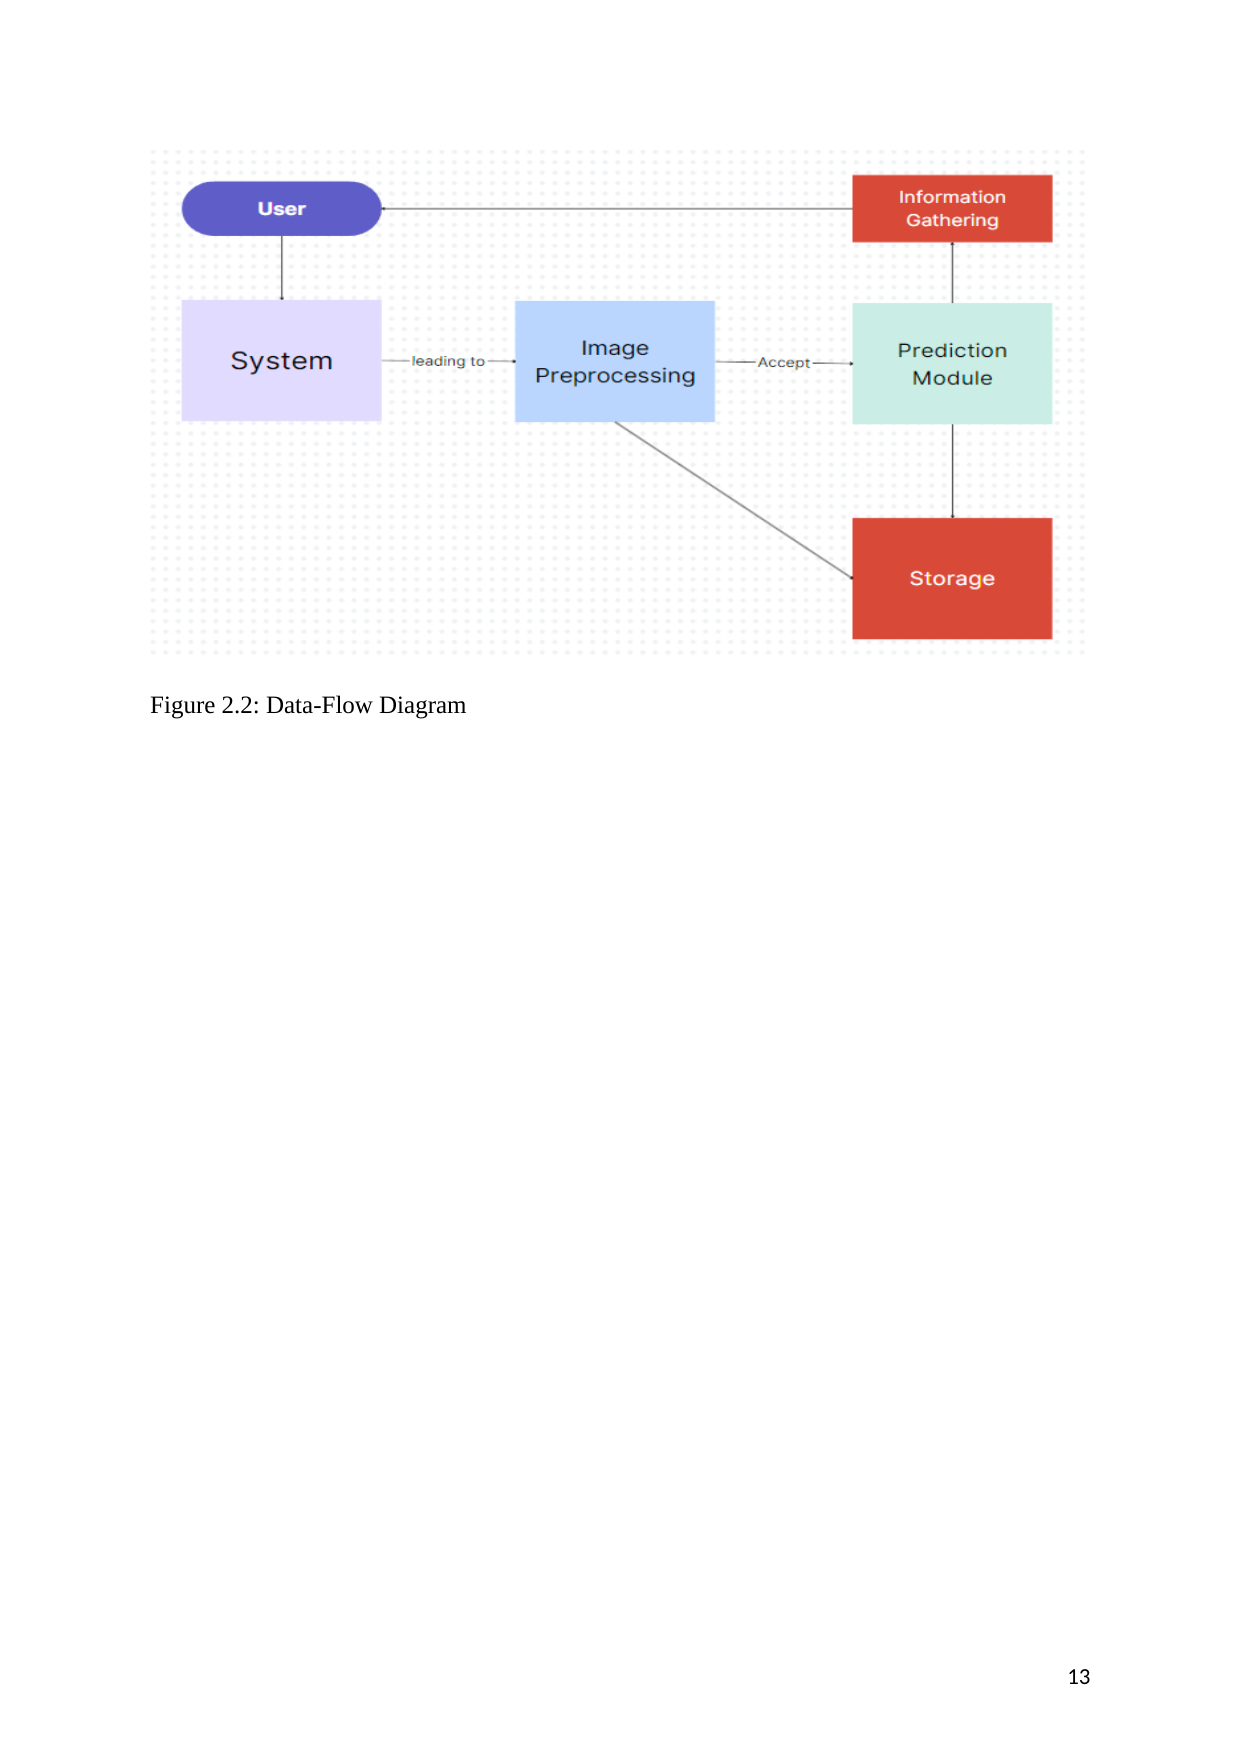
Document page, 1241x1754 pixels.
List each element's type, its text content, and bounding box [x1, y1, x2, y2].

picture [150, 150, 1090, 660]
text Figure 2.2: Data-Flow Diagram [150, 690, 1090, 719]
